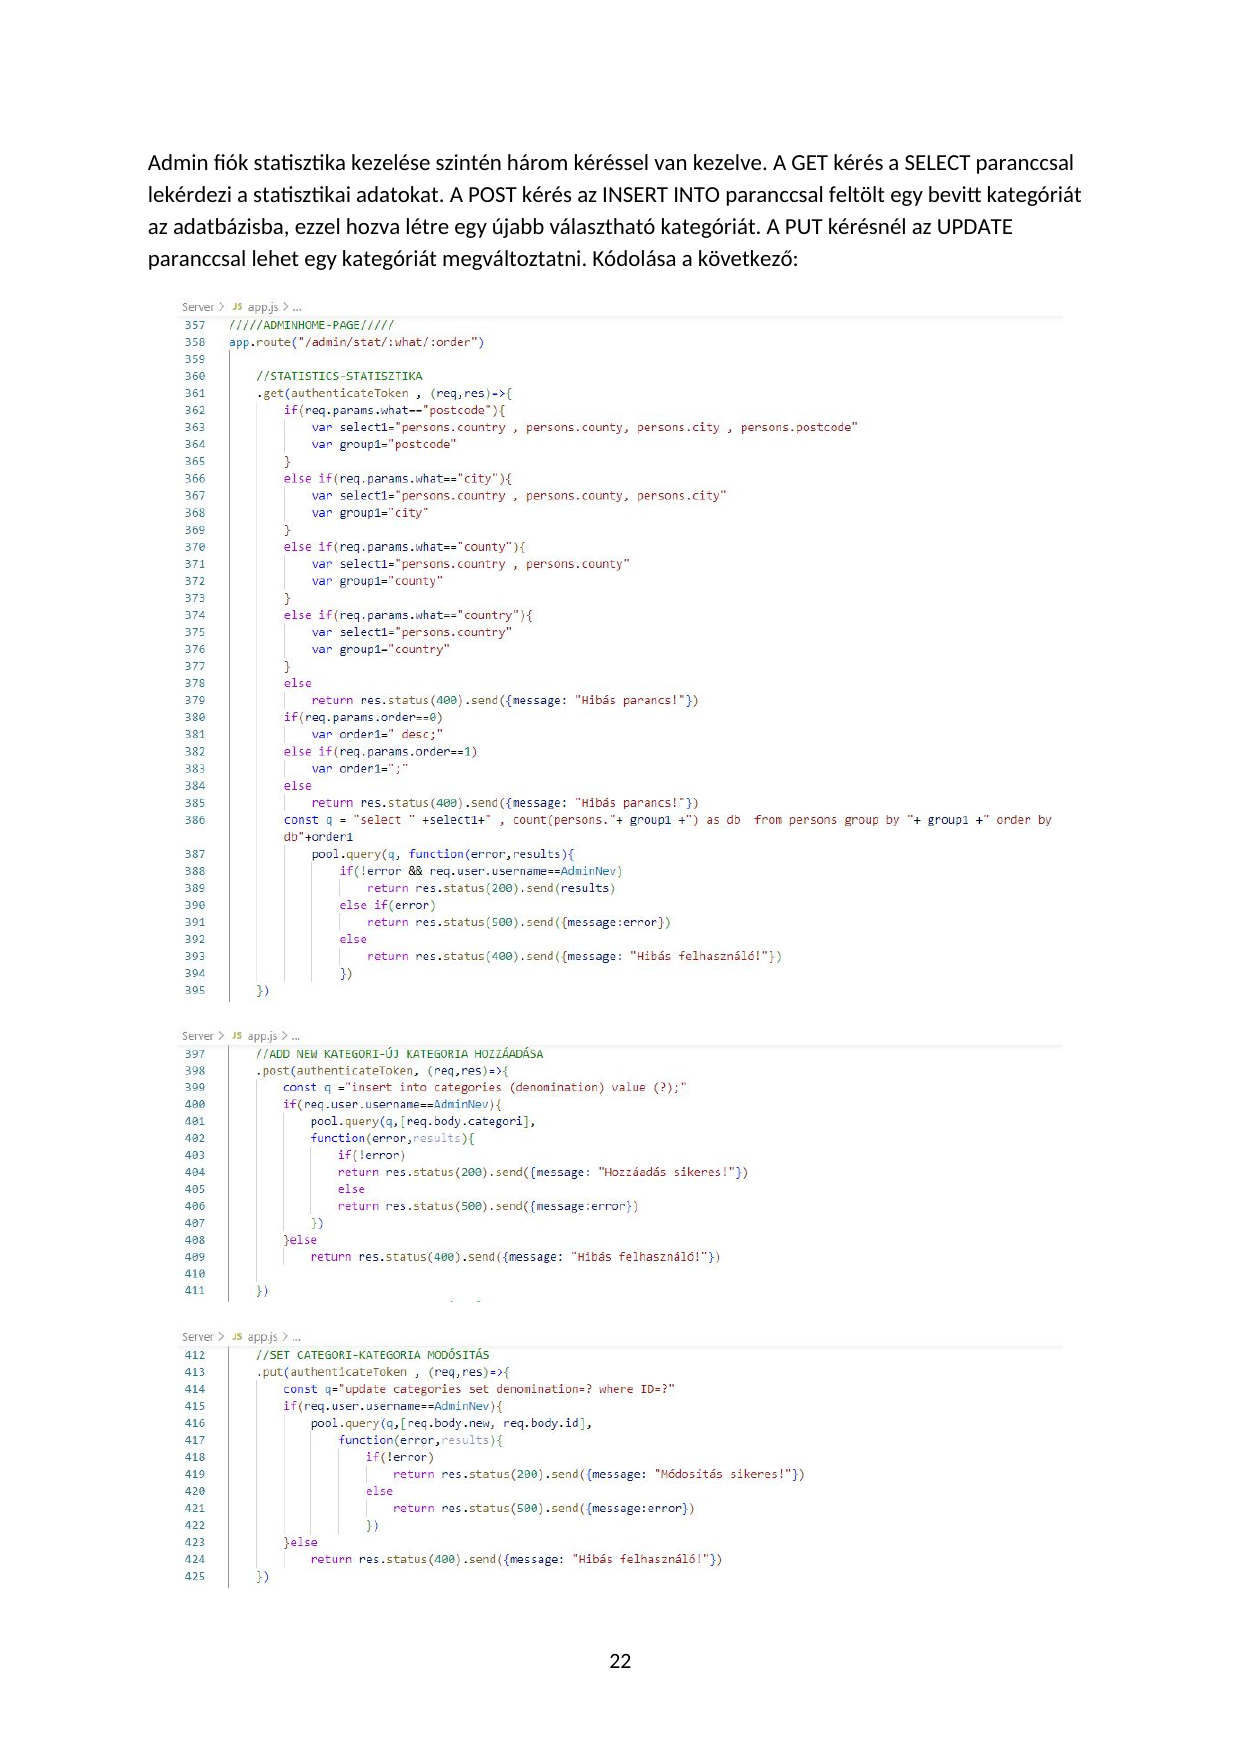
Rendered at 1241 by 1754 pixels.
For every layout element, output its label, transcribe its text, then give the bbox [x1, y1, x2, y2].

picture [177, 297, 1063, 1002]
text Admin fiók statisztika kezelése szintén három kéréssel van kezelve. A GET kérés a SELECT paranccsal lekérdezi a statisztikai adatokat. A POST kérés az INSERT INTO paranccsal feltölt egy bevitt kategóriát az adatbázisba, ezzel hozva létre egy újabb választható kategóriát. A PUT kérésnél az UPDATE paranccsal lehet egy kategóriát megváltoztatni. Kódolása a következő: [148, 148, 1093, 272]
picture [177, 1026, 1063, 1302]
picture [177, 1327, 1063, 1588]
